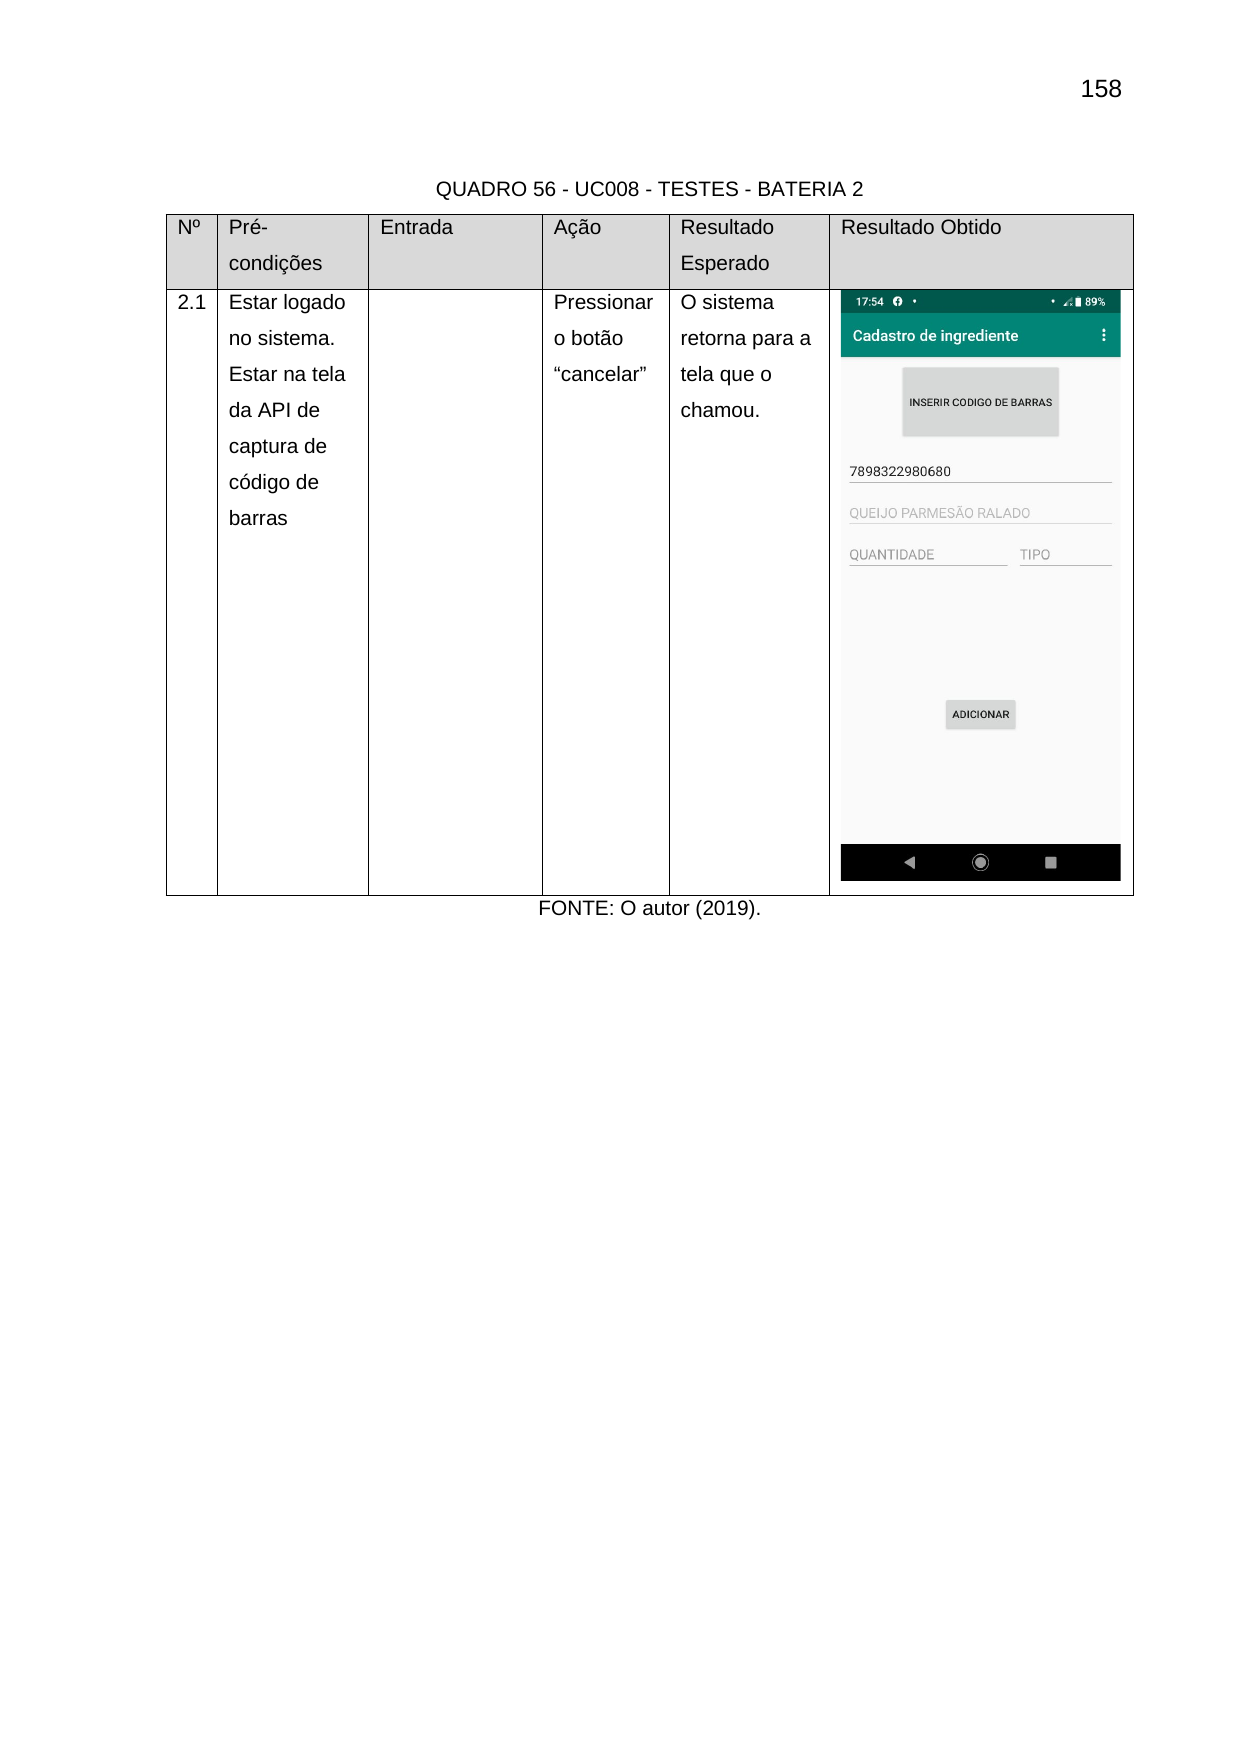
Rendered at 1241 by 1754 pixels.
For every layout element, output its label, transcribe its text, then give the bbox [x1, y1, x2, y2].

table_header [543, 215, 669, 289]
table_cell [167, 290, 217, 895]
text FONTE: O autor (2019). [177, 896, 1122, 920]
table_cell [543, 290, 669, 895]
picture [840, 290, 1121, 881]
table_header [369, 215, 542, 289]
text QUADRO 56 - UC008 - TESTES - BATERIA 2 [177, 177, 1122, 201]
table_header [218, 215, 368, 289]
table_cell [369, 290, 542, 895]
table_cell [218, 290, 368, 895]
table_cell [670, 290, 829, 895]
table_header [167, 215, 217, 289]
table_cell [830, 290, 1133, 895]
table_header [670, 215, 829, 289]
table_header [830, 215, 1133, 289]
